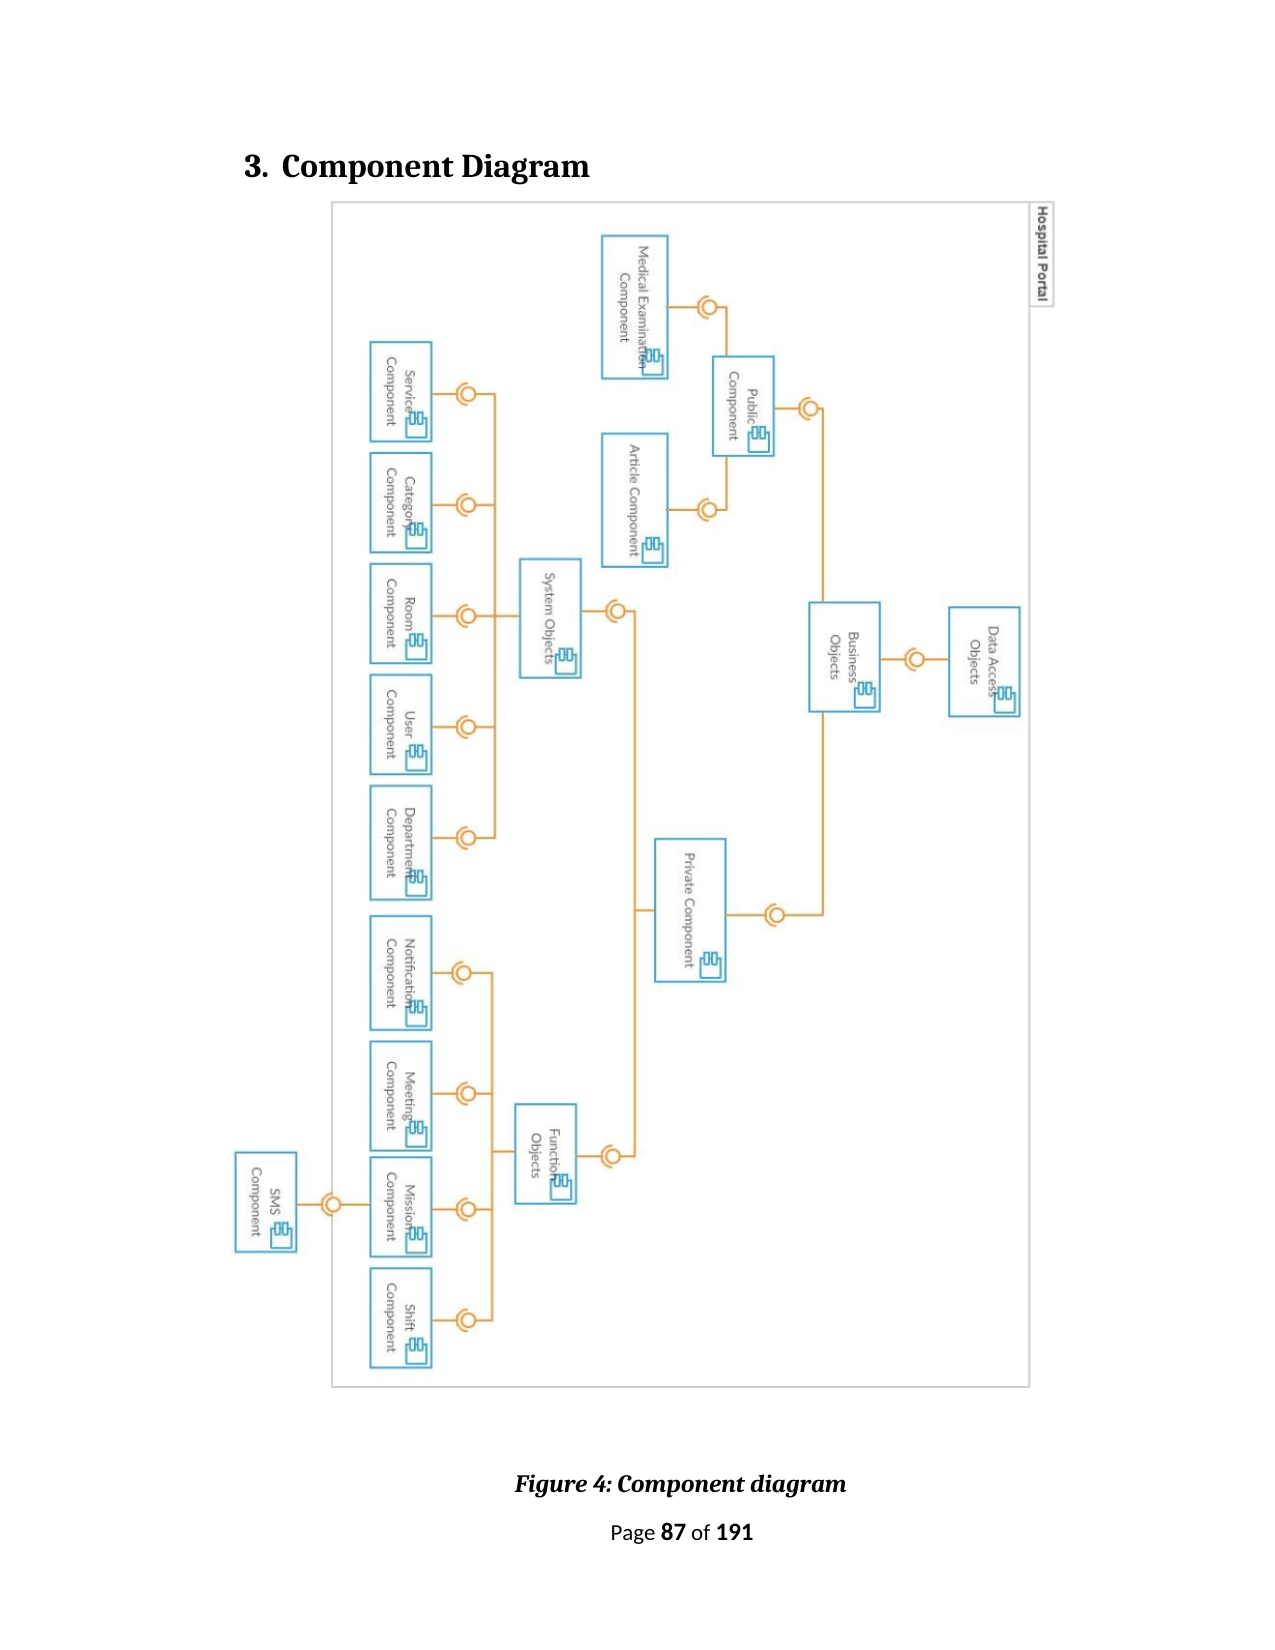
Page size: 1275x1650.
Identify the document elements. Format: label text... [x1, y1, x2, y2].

text Figure 4: Component diagram [207, 1470, 1157, 1499]
picture [210, 193, 1063, 1445]
list Component Diagram [244, 148, 1157, 186]
